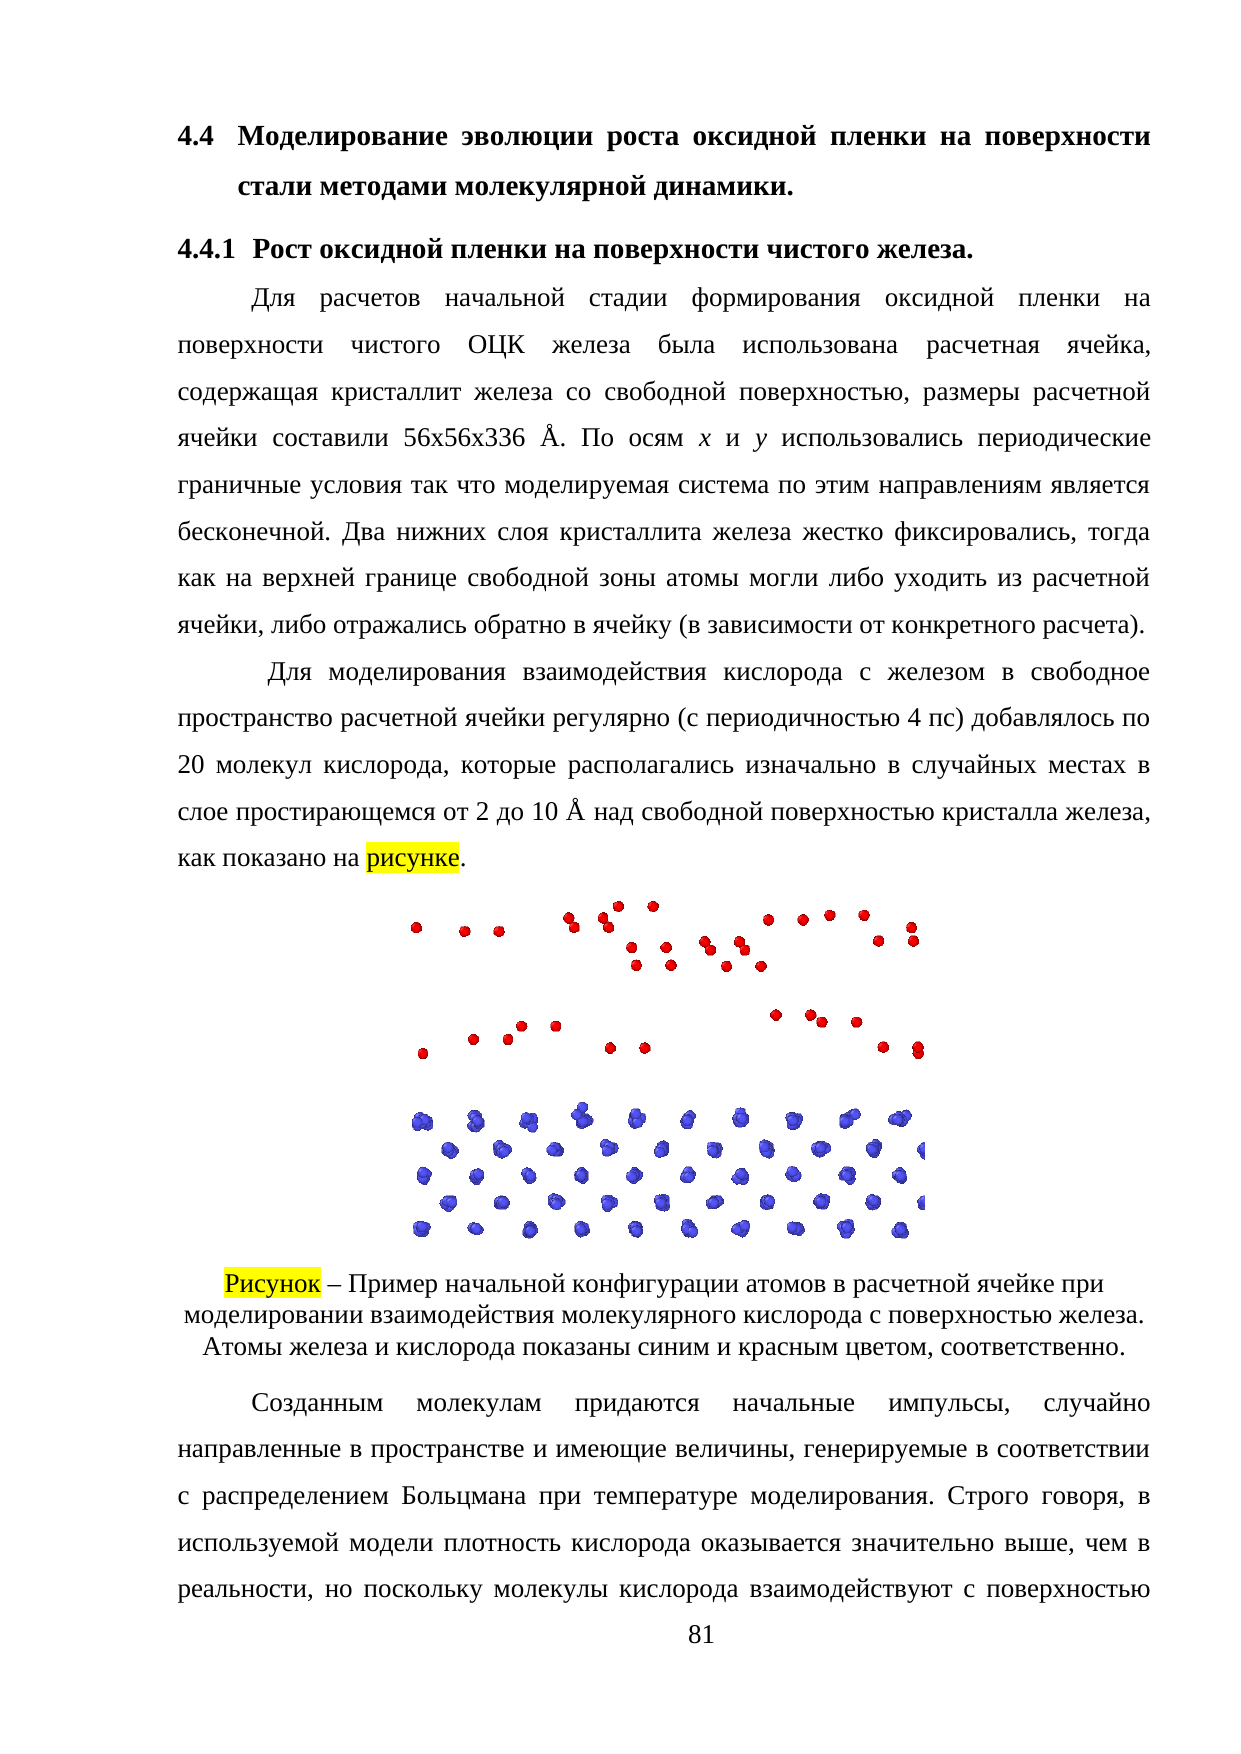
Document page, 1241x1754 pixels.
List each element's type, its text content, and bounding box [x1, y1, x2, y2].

text Для моделирования взаимодействия кислорода с железом в свободное пространство расчетной ячейки регулярно (с периодичностью 4 пс) добавлялось по 20 молекул кислорода, которые располагались изначально в случайных местах в слое простирающемся от 2 до 10 Å над свободной поверхностью кристалла железа, как показано на рисунке. [177, 655, 1152, 873]
picture [404, 888, 925, 1243]
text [177, 1386, 1152, 1603]
subtitle Моделирование эволюции роста оксидной пленки на поверхности стали методами молекулярной динамики. [177, 118, 1152, 202]
subtitle Рост оксидной пленки на поверхности чистого железа. [177, 231, 1152, 265]
text Для расчетов начальной стадии формирования оксидной пленки на поверхности чистого ОЦК железа была использована расчетная ячейка, содержащая кристаллит железа со свободной поверхностью, размеры расчетной ячейки составили 56х56х336 Å. По осям х и у использовались периодические граничные условия так что моделируемая система по этим направлениям является бесконечной. Два нижних слоя кристаллита железа жестко фиксировались, тогда как на верхней границе свободной зоны атомы могли либо уходить из расчетной ячейки, либо отражались обратно в ячейку (в зависимости от конкретного расчета). [177, 282, 1152, 639]
text Рисунок – Пример начальной конфигурации атомов в расчетной ячейке при моделировании взаимодействия молекулярного кислорода с поверхностью железа. Атомы железа и кислорода показаны синим и красным цветом, соответственно. [177, 1267, 1152, 1361]
